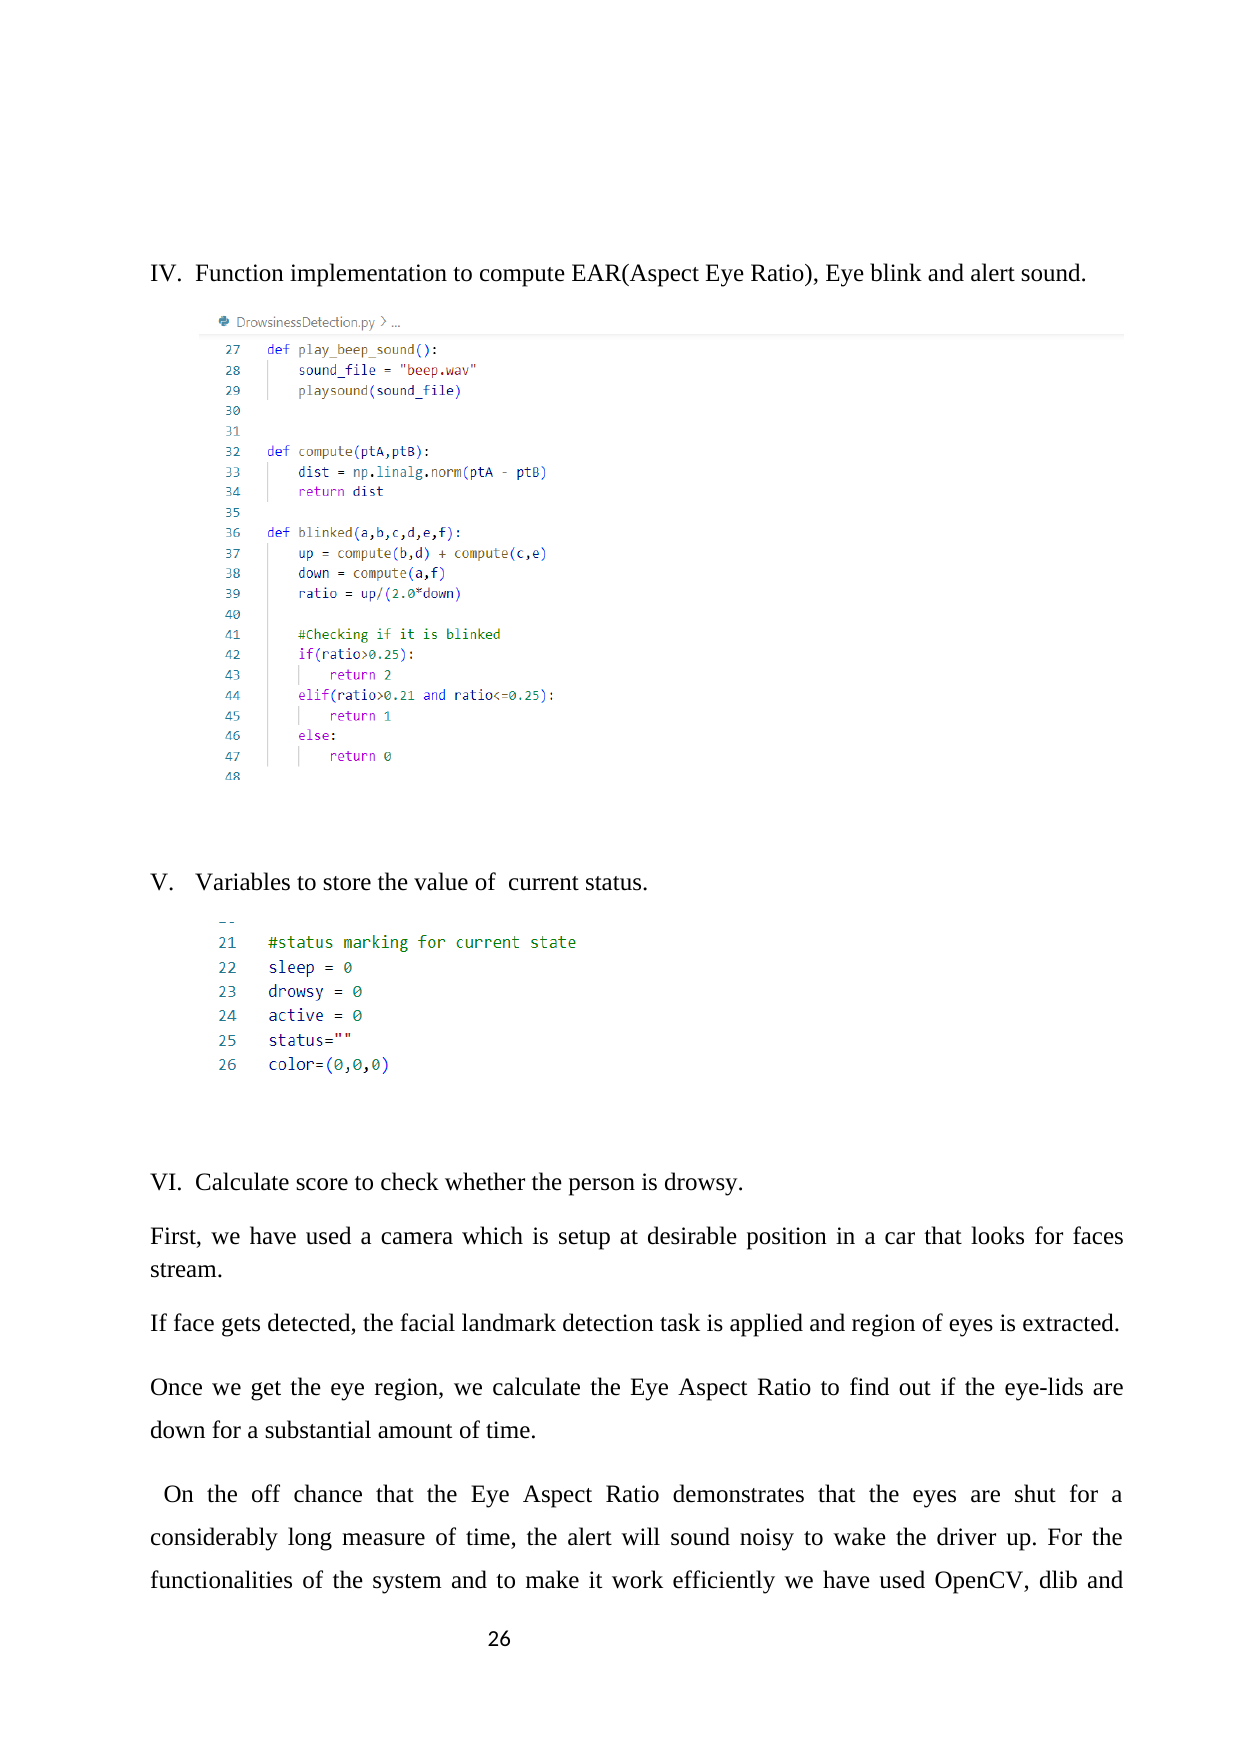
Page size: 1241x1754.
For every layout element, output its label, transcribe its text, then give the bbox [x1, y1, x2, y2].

text If face gets detected, the facial landmark detection task is applied and region of eyes is extracted. [150, 1308, 1125, 1337]
text First, we have used a camera which is setup at desirable position in a car that looks for faces stream. [150, 1221, 1125, 1283]
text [150, 1479, 1125, 1594]
list Function implementation to compute EAR(Aspect Eye Ratio), Eye blink and alert sound. [150, 258, 1125, 286]
text Once we get the eye region, we calculate the Eye Aspect Ratio to find out if the eye-lids are down for a substantial amount of time. [150, 1372, 1125, 1444]
picture [199, 312, 1124, 780]
list Variables to store the value of current status. [150, 867, 1125, 896]
picture [196, 922, 1124, 1080]
list Calculate score to check whether the person is drowsy. [150, 1167, 1125, 1196]
